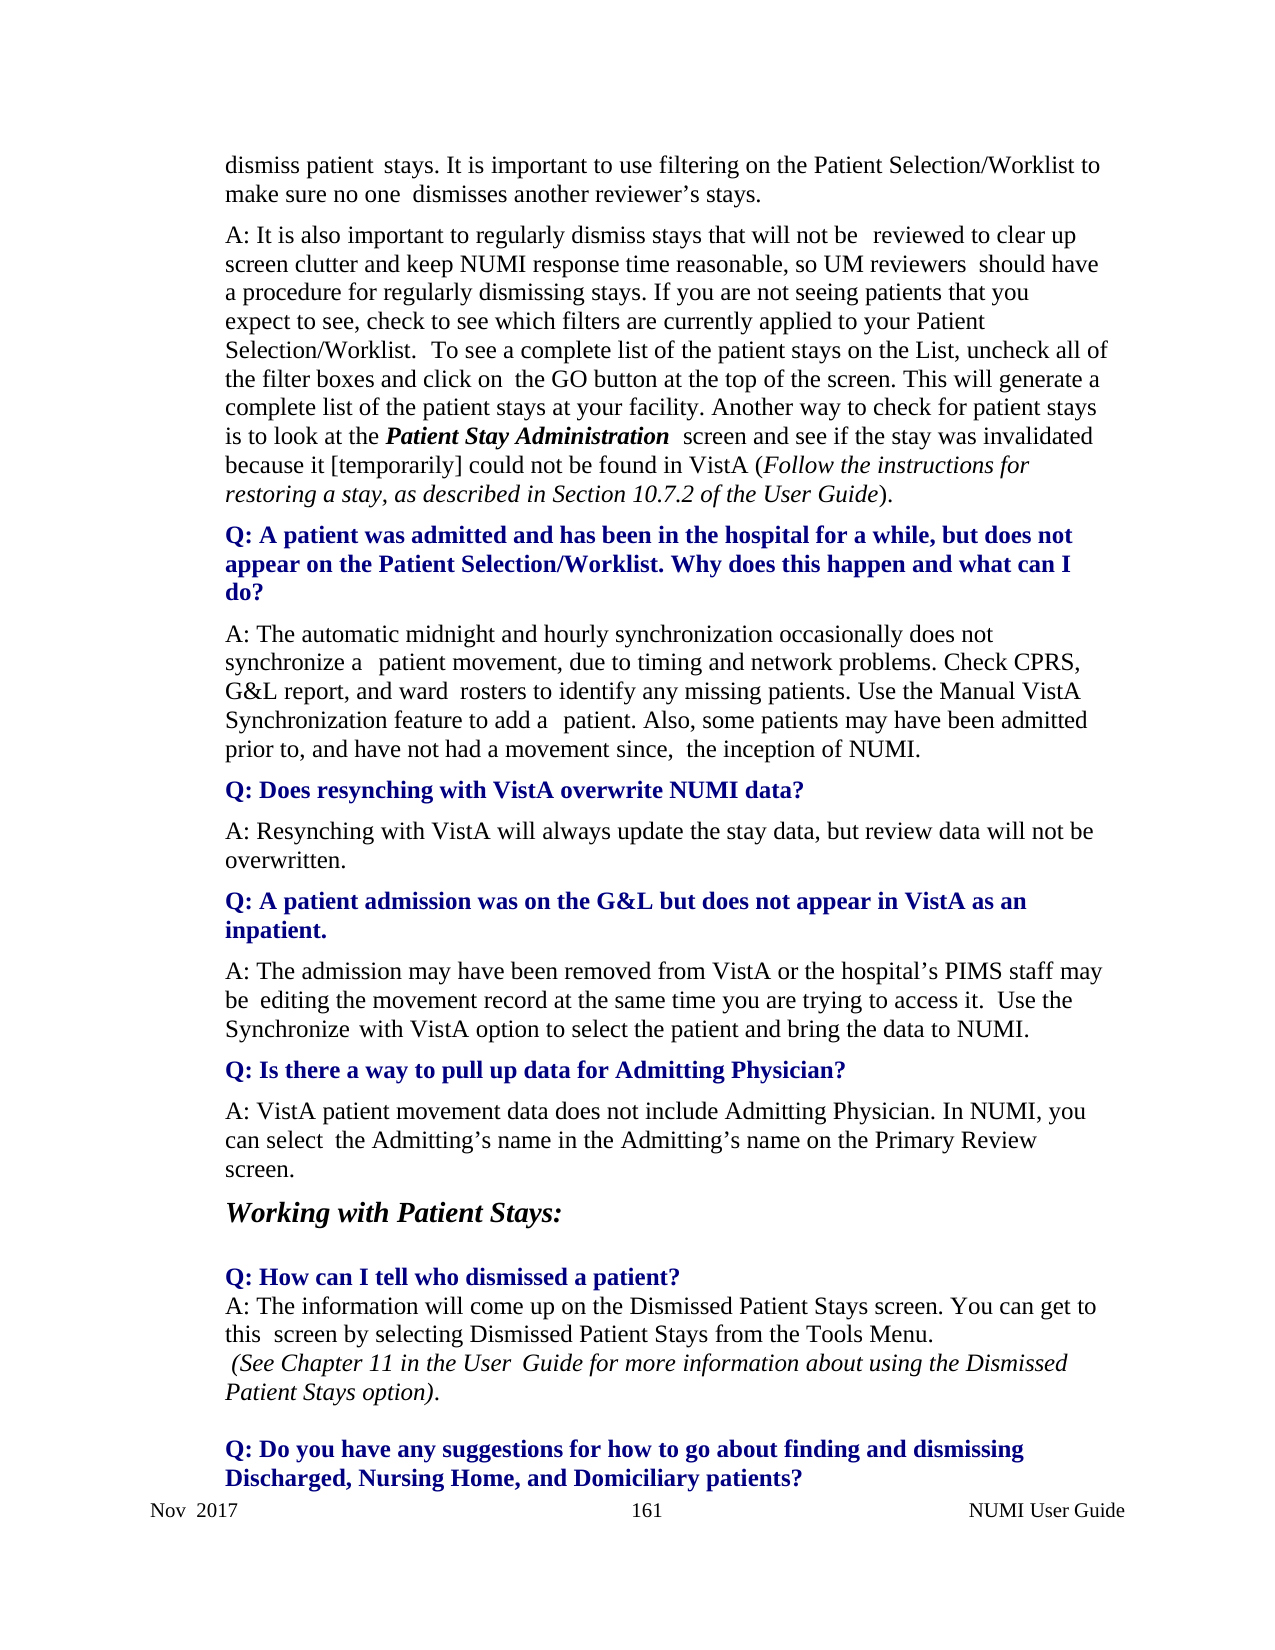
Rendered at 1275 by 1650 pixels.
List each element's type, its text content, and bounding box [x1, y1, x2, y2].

text A: The admission may have been removed from VistA or the hospital’s PIMS staff may be editing the movement record at the same time you are trying to access it. Use the Synchronize with VistA option to select the patient and bring the data to NUMI. [225, 956, 1108, 1042]
text A: It is also important to regularly dismiss stays that will not be reviewed to clear up screen clutter and keep NUMI response time reasonable, so UM reviewers should have a procedure for regularly dismissing stays. If you are not seeing patients that you expect to see, check to see which filters are currently applied to your Patient Selection/Worklist. To see a complete list of the patient stays on the List, uncheck all of the filter boxes and click on the GO button at the top of the screen. This will generate a complete list of the patient stays at your facility. Another way to check for patient stays is to look at the Patient Stay Administration screen and see if the stay was invalidated because it [temporarily] could not be found in VistA (Follow the instructions for restoring a stay, as described in Section 10.7.2 of the User Guide). [225, 220, 1108, 507]
text A: The automatic midnight and hourly synchronization occasionally does not synchronize a patient movement, due to timing and network problems. Check CPRS, G&L report, and ward rosters to identify any missing patients. Use the Manual VistA Synchronization feature to add a patient. Also, some patients may have been admitted prior to, and have not had a movement since, the inception of NUMI. [225, 619, 1113, 762]
text Q: Does resynching with VistA overwrite NUMI data? [225, 775, 1108, 804]
text A: Resynching with VistA will always update the stay data, but review data will not be overwritten. [225, 816, 1108, 874]
text Q: How can I tell who dismissed a patient? [225, 1262, 1108, 1291]
text Working with Patient Stays: [225, 1195, 1125, 1228]
text A: VistA patient movement data does not include Admitting Physician. In NUMI, you can select the Admitting’s name in the Admitting’s name on the Primary Review screen. [225, 1096, 1108, 1182]
text Q: A patient admission was on the G&L but does not appear in VistA as an inpatient. [225, 886, 1108, 944]
text (See Chapter 11 in the User Guide for more information about using the Dismissed Patient Stays option). [225, 1348, 1108, 1406]
text A: The information will come up on the Dismissed Patient Stays screen. You can get to this screen by selecting Dismissed Patient Stays from the Tools Menu. [225, 1291, 1108, 1348]
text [225, 150, 1108, 207]
text Q: A patient was admitted and has been in the hospital for a while, but does not appear on the Patient Selection/Worklist. Why does this happen and what can I do? [225, 520, 1108, 606]
text Q: Is there a way to pull up data for Admitting Physician? [225, 1055, 1108, 1084]
text Q: Do you have any suggestions for how to go about finding and dismissing Discharged, Nursing Home, and Domiciliary patients? [225, 1434, 1108, 1492]
